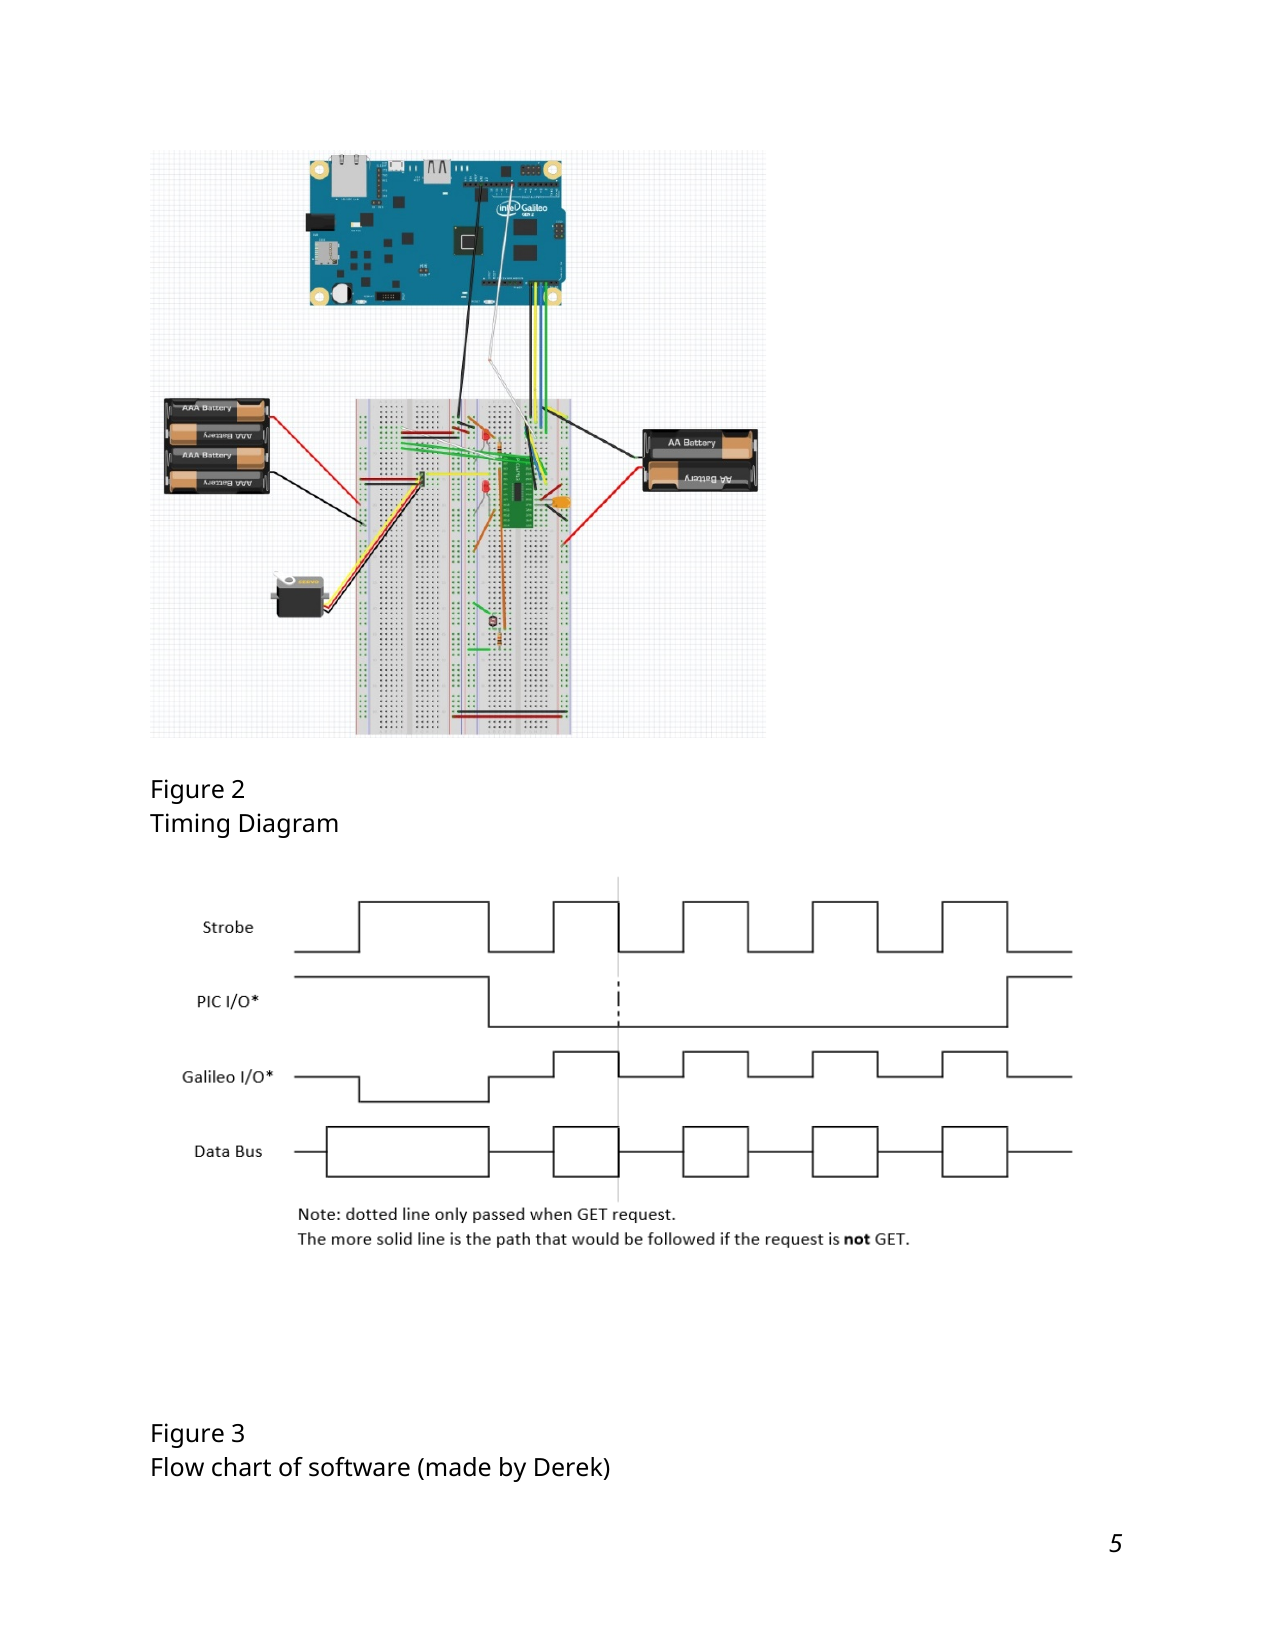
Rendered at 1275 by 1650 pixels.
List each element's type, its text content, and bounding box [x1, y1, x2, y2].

text Timing Diagram [150, 806, 1125, 840]
text Flow chart of software (made by Derek) [150, 1450, 1125, 1484]
text Figure 3 [150, 1416, 1125, 1450]
picture [150, 840, 1125, 1348]
picture [150, 150, 767, 738]
text Figure 2 [150, 772, 1125, 806]
